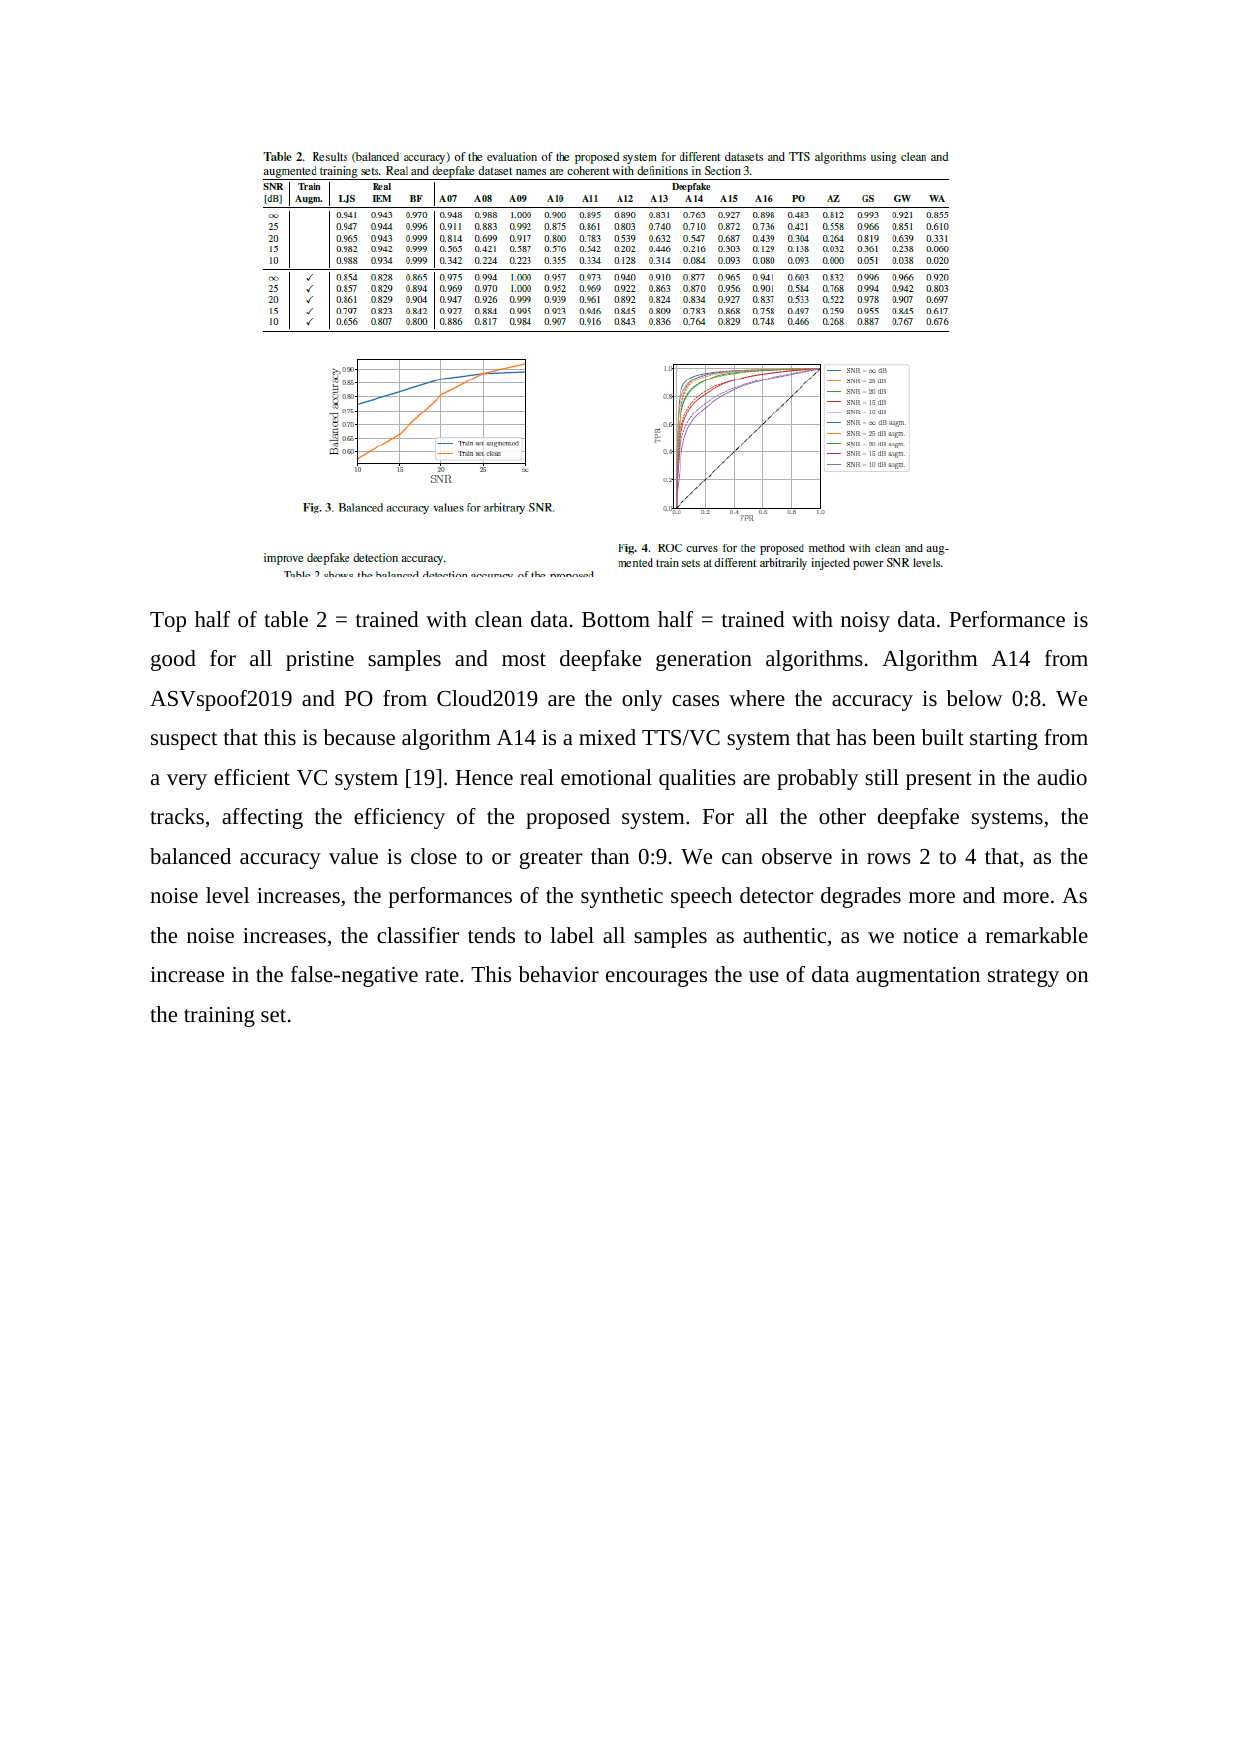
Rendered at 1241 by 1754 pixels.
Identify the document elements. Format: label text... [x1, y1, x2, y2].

text Top half of table 2 = trained with clean data. Bottom half = trained with noisy data. Performance is good for all pristine samples and most deepfake generation algorithms. Algorithm A14 from ASVspoof2019 and PO from Cloud2019 are the only cases where the accuracy is below 0:8. We suspect that this is because algorithm A14 is a mixed TTS/VC system that has been built starting from a very efficient VC system [19]. Hence real emotional qualities are probably still present in the audio tracks, affecting the efficiency of the proposed system. For all the other deepfake systems, the balanced accuracy value is close to or greater than 0:9. We can observe in rows 2 to 4 that, as the noise level increases, the performances of the synthetic speech detector degrades more and more. As the noise increases, the classifier tends to label all samples as authentic, as we notice a remarkable increase in the false-negative rate. This behavior encourages the use of data augmentation strategy on the training set. [150, 606, 1090, 1027]
picture [255, 150, 985, 577]
